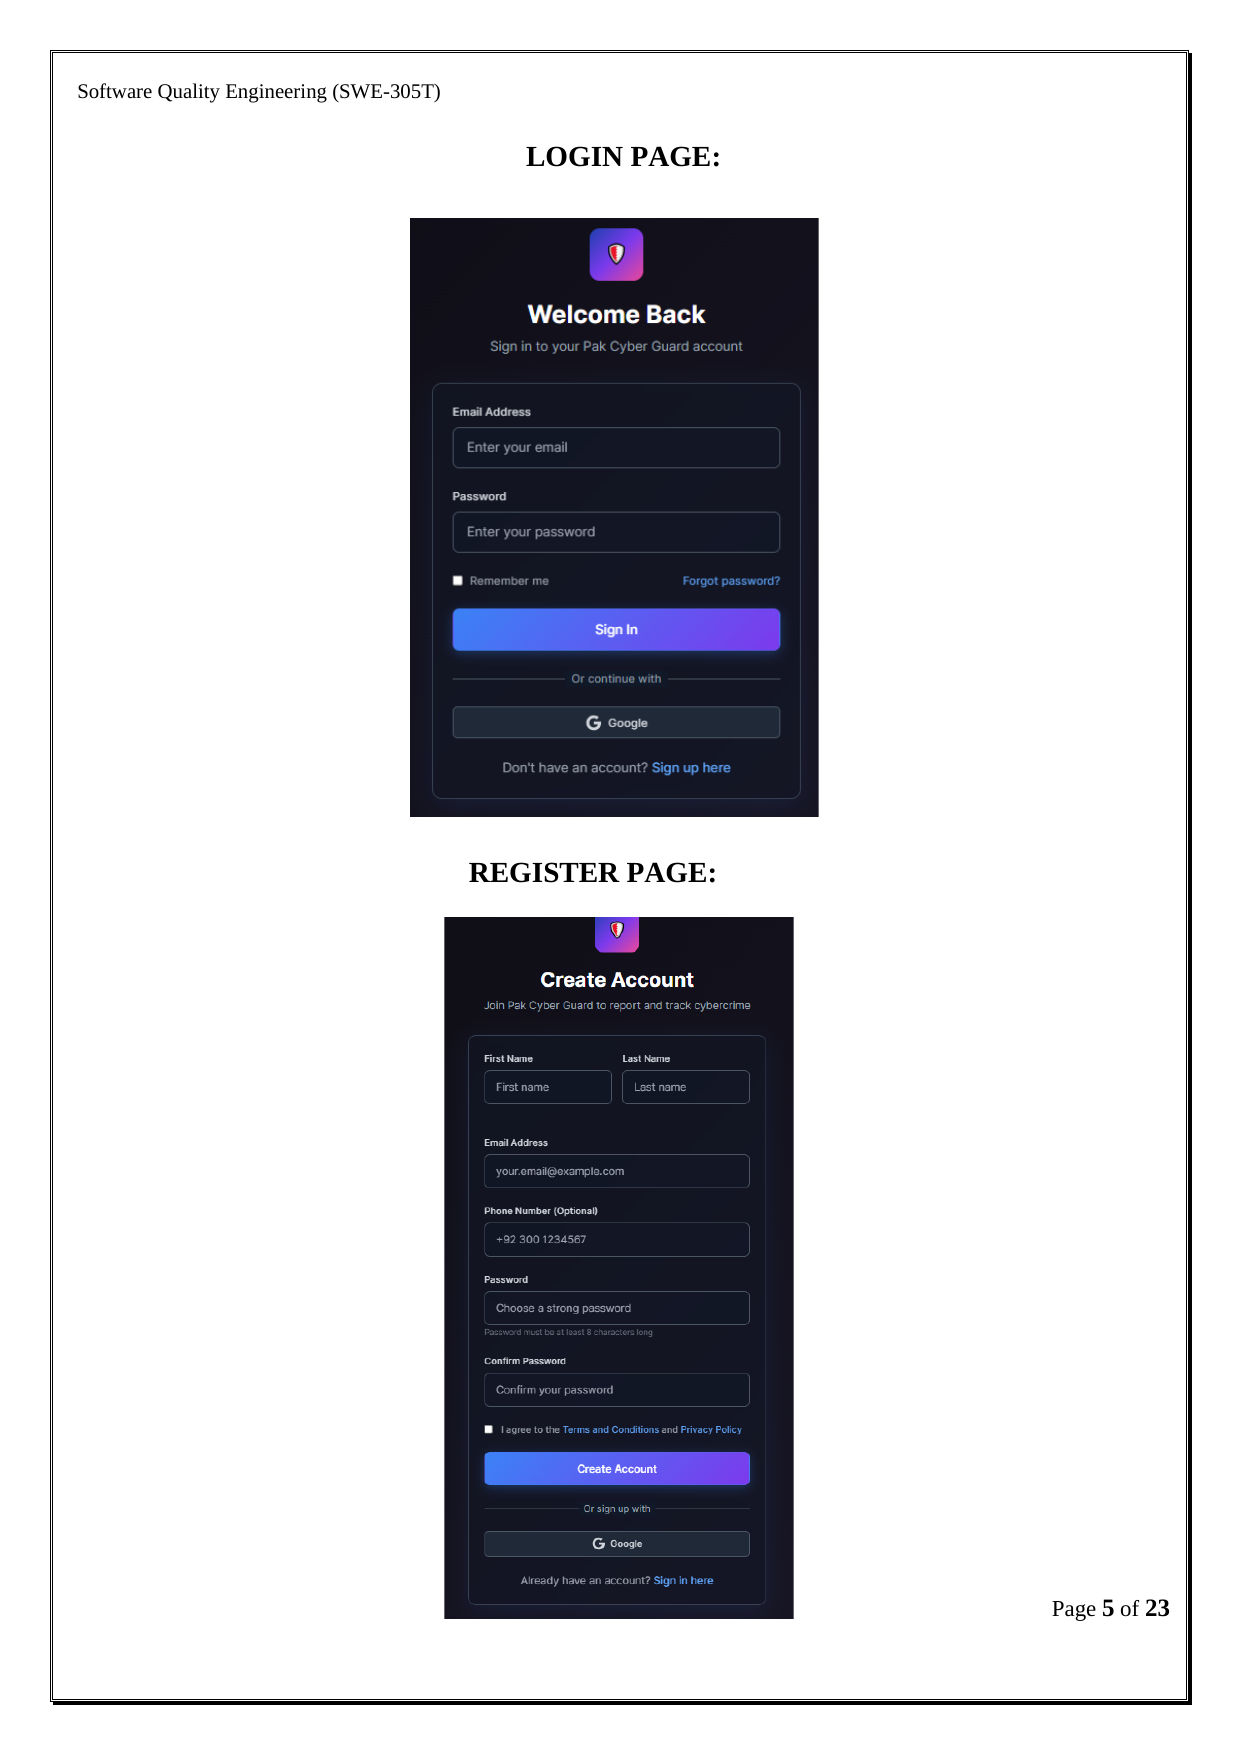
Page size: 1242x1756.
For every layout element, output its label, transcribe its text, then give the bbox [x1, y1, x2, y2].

picture [443, 917, 796, 1617]
text LOGIN PAGE: [77, 139, 1170, 173]
text REGISTER PAGE: [126, 855, 1170, 888]
